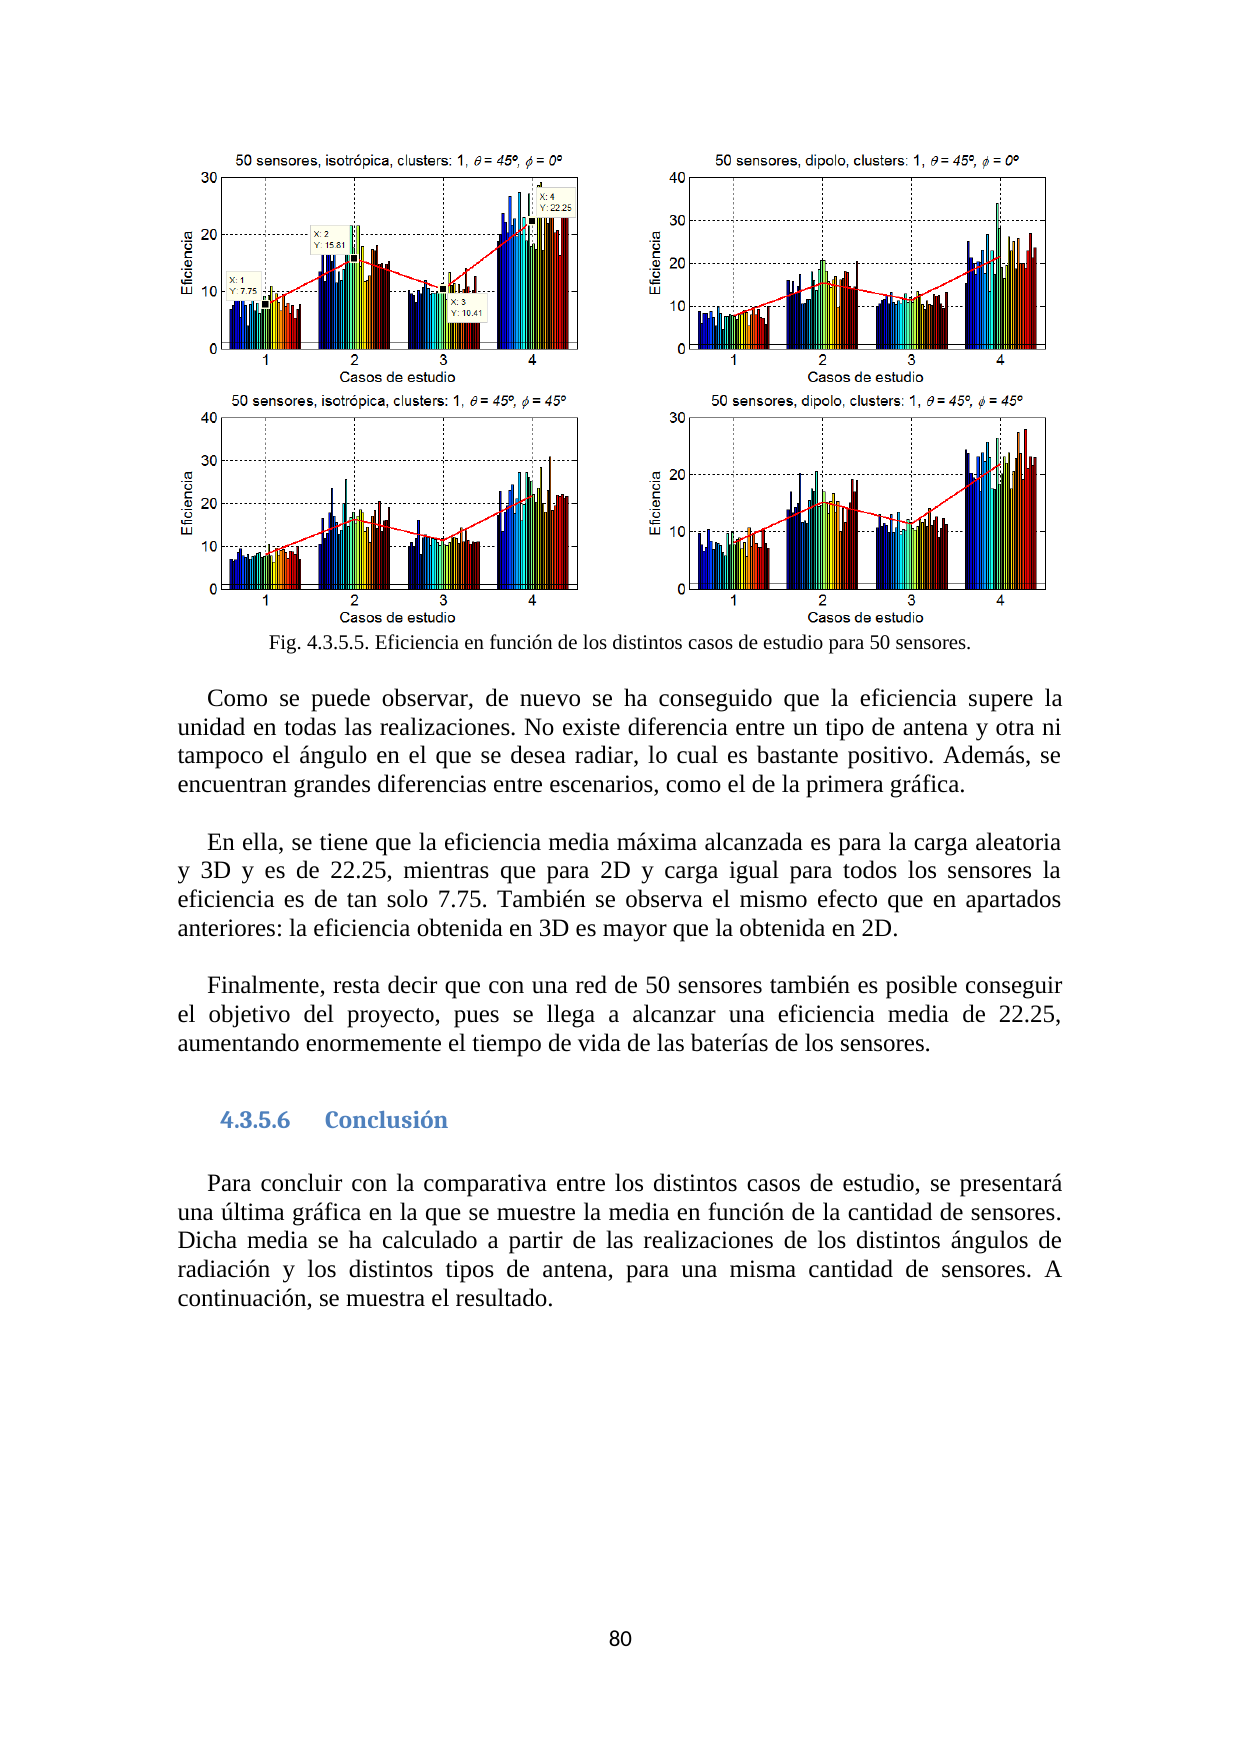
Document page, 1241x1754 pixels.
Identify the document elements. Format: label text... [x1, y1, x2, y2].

text Finalmente, resta decir que con una red de 50 sensores también es posible conseguir el objetivo del proyecto, pues se llega a alcanzar una eficiencia media de 22.25, aumentando enormemente el tiempo de vida de las baterías de los sensores. [177, 970, 1063, 1057]
text Para concluir con la comparativa entre los distintos casos de estudio, se presentará una última gráfica en la que se muestre la media en función de la cantidad de sensores. Dicha media se ha calculado a partir de las realizaciones de los distintos ángulos de radiación y los distintos tipos de antena, para una misma cantidad de sensores. A continuación, se muestra el resultado. [177, 1168, 1063, 1312]
text Como se puede observar, de nuevo se ha conseguido que la eficiencia supere la unidad en todas las realizaciones. No existe diferencia entre un tipo de antena y otra ni tampoco el ángulo en el que se desea radiar, lo cual es bastante positivo. Además, se encuentran grandes diferencias entre escenarios, como el de la primera gráfica. [177, 683, 1063, 798]
text Fig. 4.3.5.5. Eficiencia en función de los distintos casos de estudio para 50 sensores. [177, 630, 1063, 654]
text En ella, se tiene que la eficiencia media máxima alcanzada es para la carga aleatoria y 3D y es de 22.25, mientras que para 2D y carga igual para todos los sensores la eficiencia es de tan solo 7.75. También se observa el mismo efecto que en apartados anteriores: la eficiencia obtenida en 3D es mayor que la obtenida en 2D. [177, 827, 1063, 942]
subtitle Conclusión [220, 1106, 1063, 1135]
picture [177, 147, 1061, 631]
